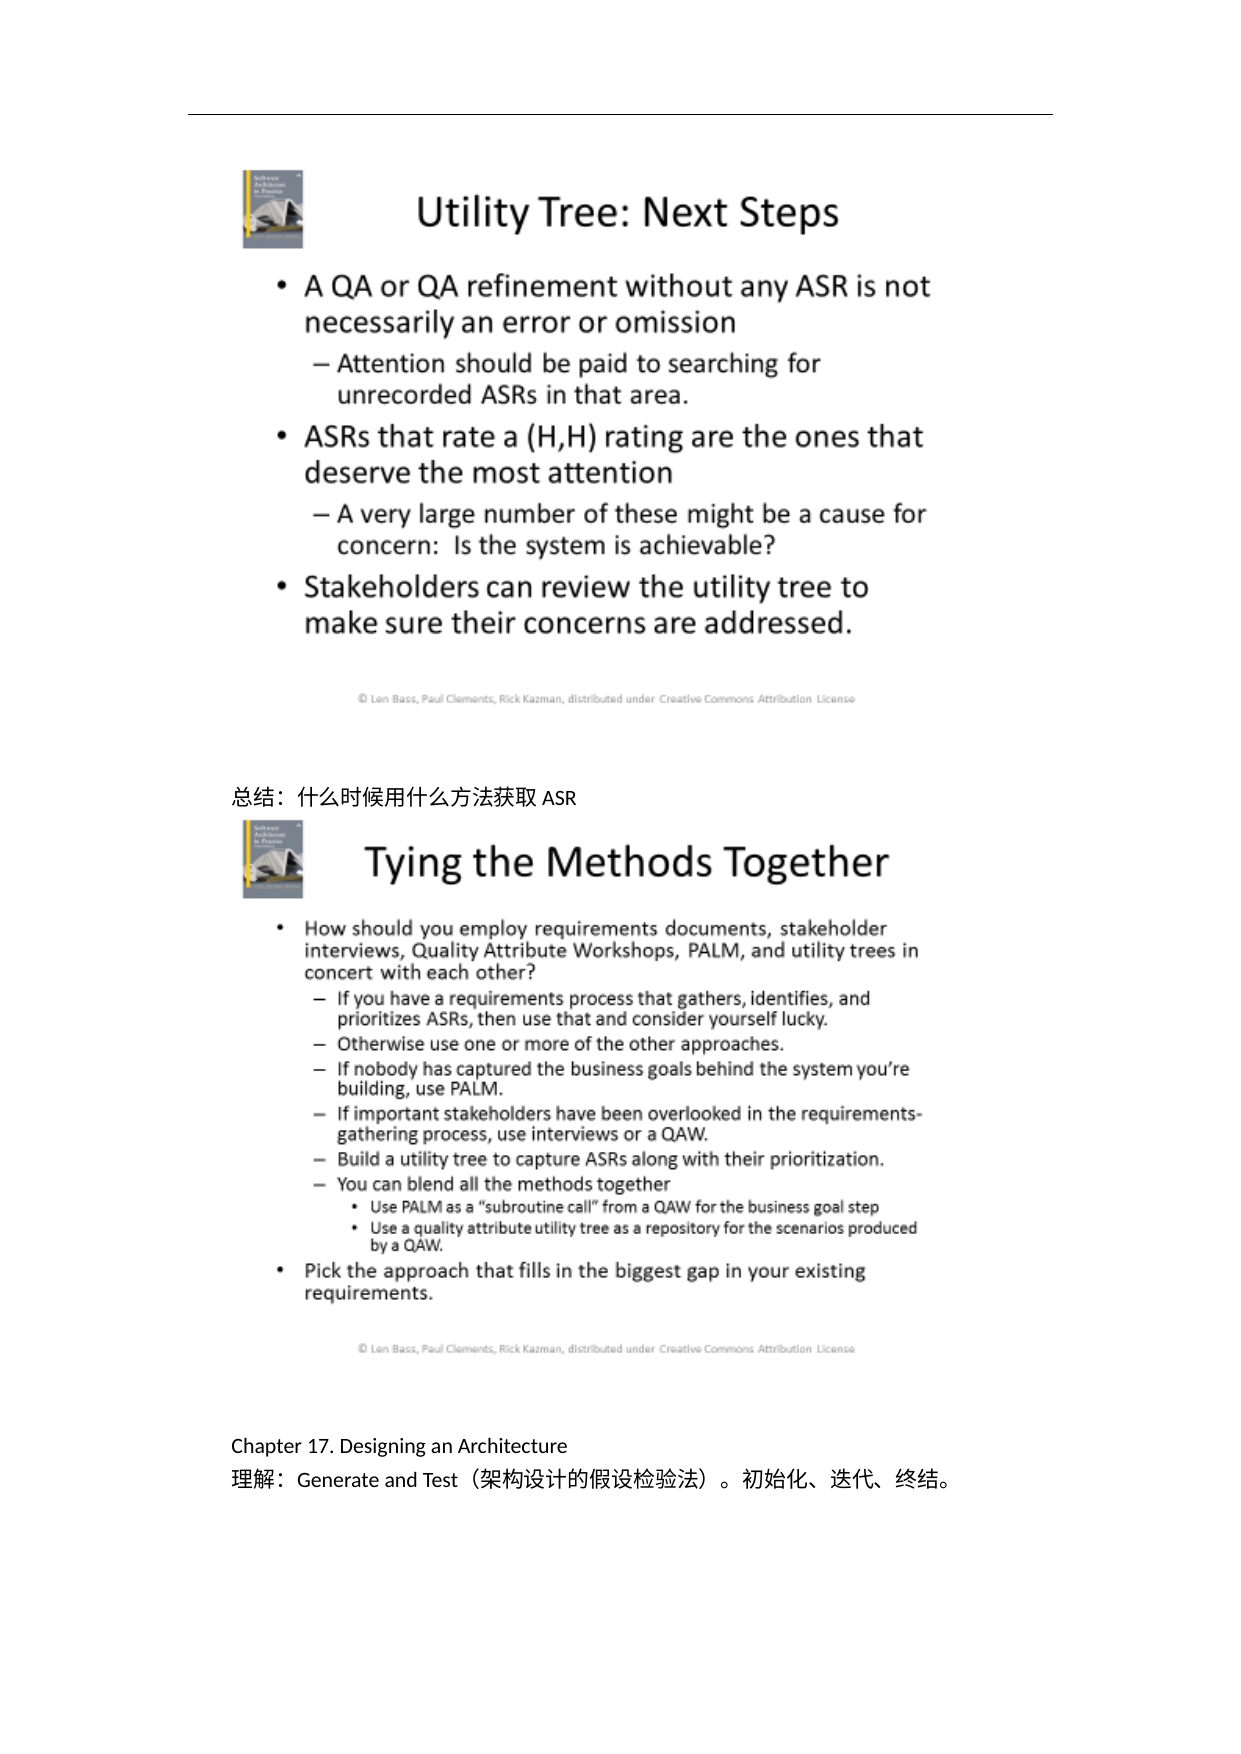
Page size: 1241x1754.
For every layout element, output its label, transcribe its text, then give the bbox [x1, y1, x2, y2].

picture [231, 812, 982, 1375]
text 总结：什么时候用什么方法获取ASR [187, 779, 1053, 812]
text Chapter 17. Designing an Architecture [187, 1429, 1053, 1462]
picture [231, 162, 982, 725]
text 理解：Generate and Test（架构设计的假设检验法）。初始化、迭代、终结。 [187, 1462, 1053, 1494]
